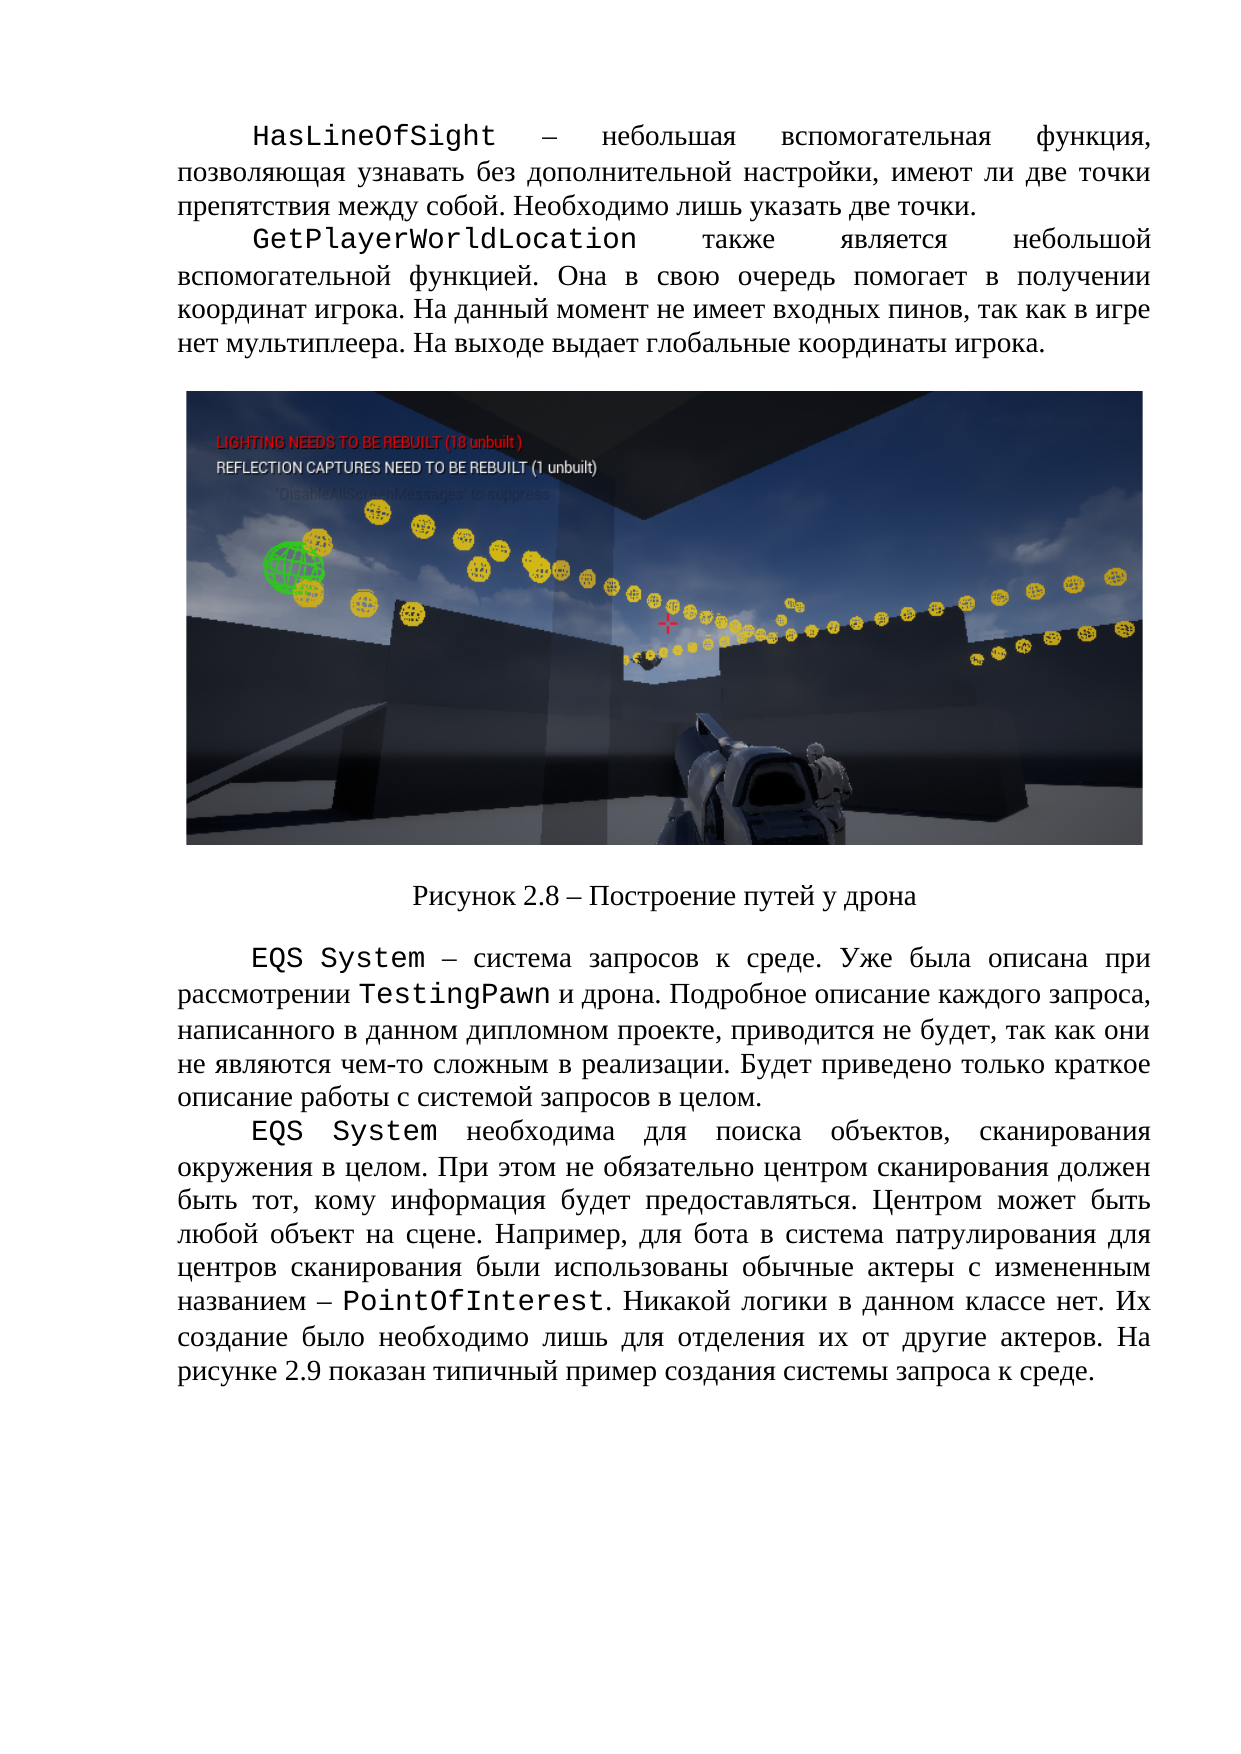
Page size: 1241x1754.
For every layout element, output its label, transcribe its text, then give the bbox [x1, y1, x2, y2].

picture [186, 391, 1143, 845]
text GetPlayerWorldLocation также является небольшой вспомогательной функцией. Она в свою очередь помогает в получении координат игрока. На данный момент не имеет входных пинов, так как в игре нет мультиплеера. На выходе выдает глобальные координаты игрока. [177, 222, 1152, 358]
text Рисунок 2.8 – Построение путей у дрона [177, 878, 1152, 912]
text HasLineOfSight – небольшая вспомогательная функция, позволяющая узнавать без дополнительной настройки, имеют ли две точки препятствия между собой. Необходимо лишь указать две точки. [177, 118, 1152, 222]
text EQS System необходима для поиска объектов, сканирования окружения в целом. При этом не обязательно центром сканирования должен быть тот, кому информация будет предоставляться. Центром может быть любой объект на сцене. Например, для бота в система патрулирования для центров сканирования были использованы обычные актеры с измененным названием – PointOfInterest. Никакой логики в данном классе нет. Их создание было необходимо лишь для отделения их от другие актеров. На рисунке 2.9 показан типичный пример создания системы запроса к среде. [177, 1113, 1152, 1386]
text EQS System – система запросов к среде. Уже была описана при рассмотрении TestingPawn и дрона. Подробное описание каждого запроса, написанного в данном дипломном проекте, приводится не будет, так как они не являются чем-то сложным в реализации. Будет приведено только краткое описание работы с системой запросов в целом. [177, 940, 1152, 1113]
